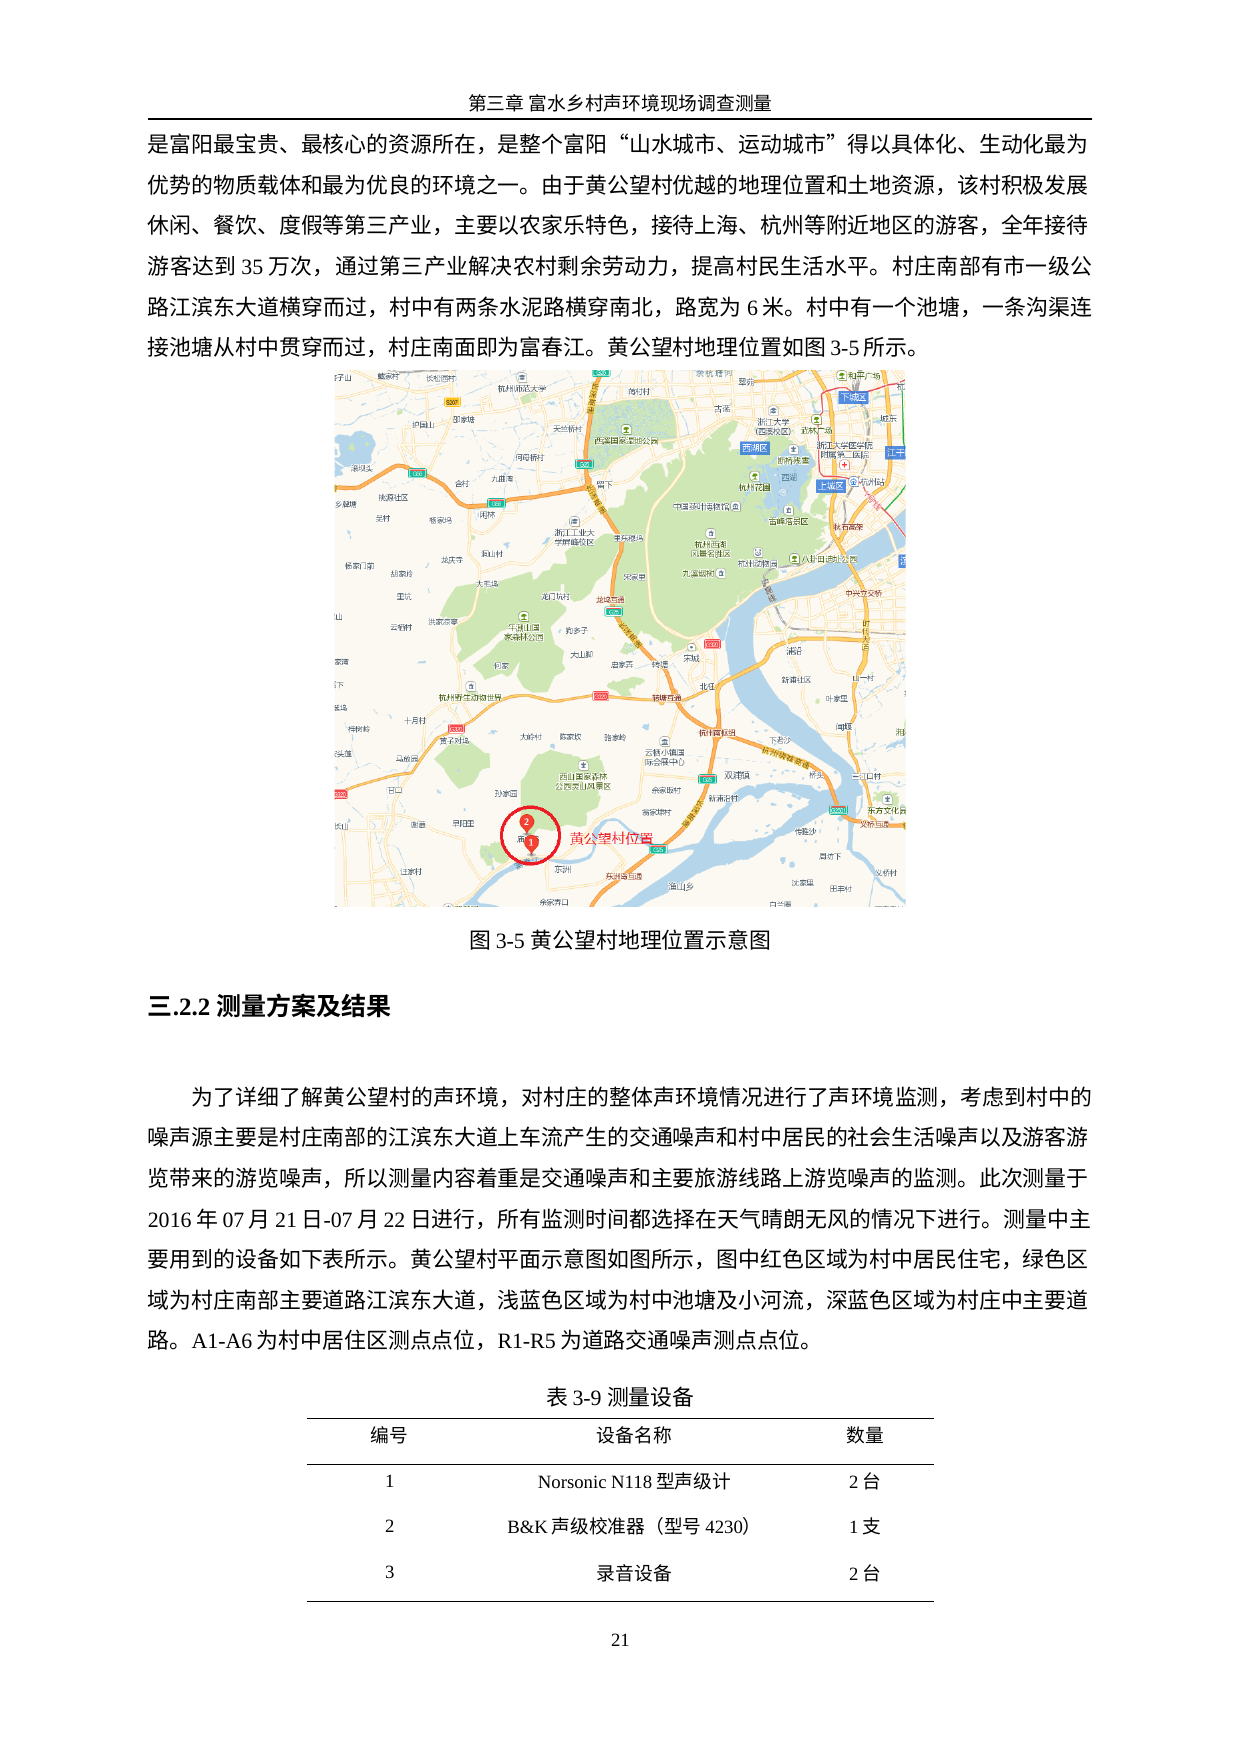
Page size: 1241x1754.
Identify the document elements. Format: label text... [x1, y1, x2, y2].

table_cell 1支 [796, 1510, 934, 1556]
table_cell 2 [307, 1510, 472, 1556]
table_cell 3 [307, 1556, 472, 1601]
table_header 设备名称 [472, 1419, 796, 1463]
table_cell 2台 [796, 1465, 934, 1509]
table_cell Norsonic N118型声级计 [472, 1465, 796, 1509]
table_cell 录音设备 [472, 1556, 796, 1601]
table_header 数量 [796, 1419, 934, 1463]
table_cell B&K声级校准器（型号4230） [472, 1510, 796, 1556]
table_header 编号 [307, 1419, 472, 1463]
text 表3-9 测量设备 [148, 1380, 1092, 1412]
text 图3-5 黄公望村地理位置示意图 [148, 923, 1092, 955]
text 为了详细了解黄公望村的声环境，对村庄的整体声环境情况进行了声环境监测，考虑到村中的噪声源主要是村庄南部的江滨东大道上车流产生的交通噪声和村中居民的社会生活噪声以及游客游览带来的游览噪声，所以测量内容着重是交通噪声和主要旅游线路上游览噪声的监测。此次测量于2016年07月21日-07月22日进行，所有监测时间都选择在天气晴朗无风的情况下进行。测量中主要用到的设备如下表所示。黄公望村平面示意图如图所示，图中红色区域为村中居民住宅，绿色区域为村庄南部主要道路江滨东大道，浅蓝色区域为村中池塘及小河流，深蓝色区域为村庄中主要道路。A1-A6为村中居住区测点点位，R1-R5为道路交通噪声测点点位。 [148, 1079, 1092, 1356]
picture [334, 370, 906, 907]
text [148, 127, 1092, 362]
table_cell 2台 [796, 1556, 934, 1601]
text 测量方案及结果 [148, 972, 1092, 1037]
table_cell 1 [307, 1465, 472, 1509]
